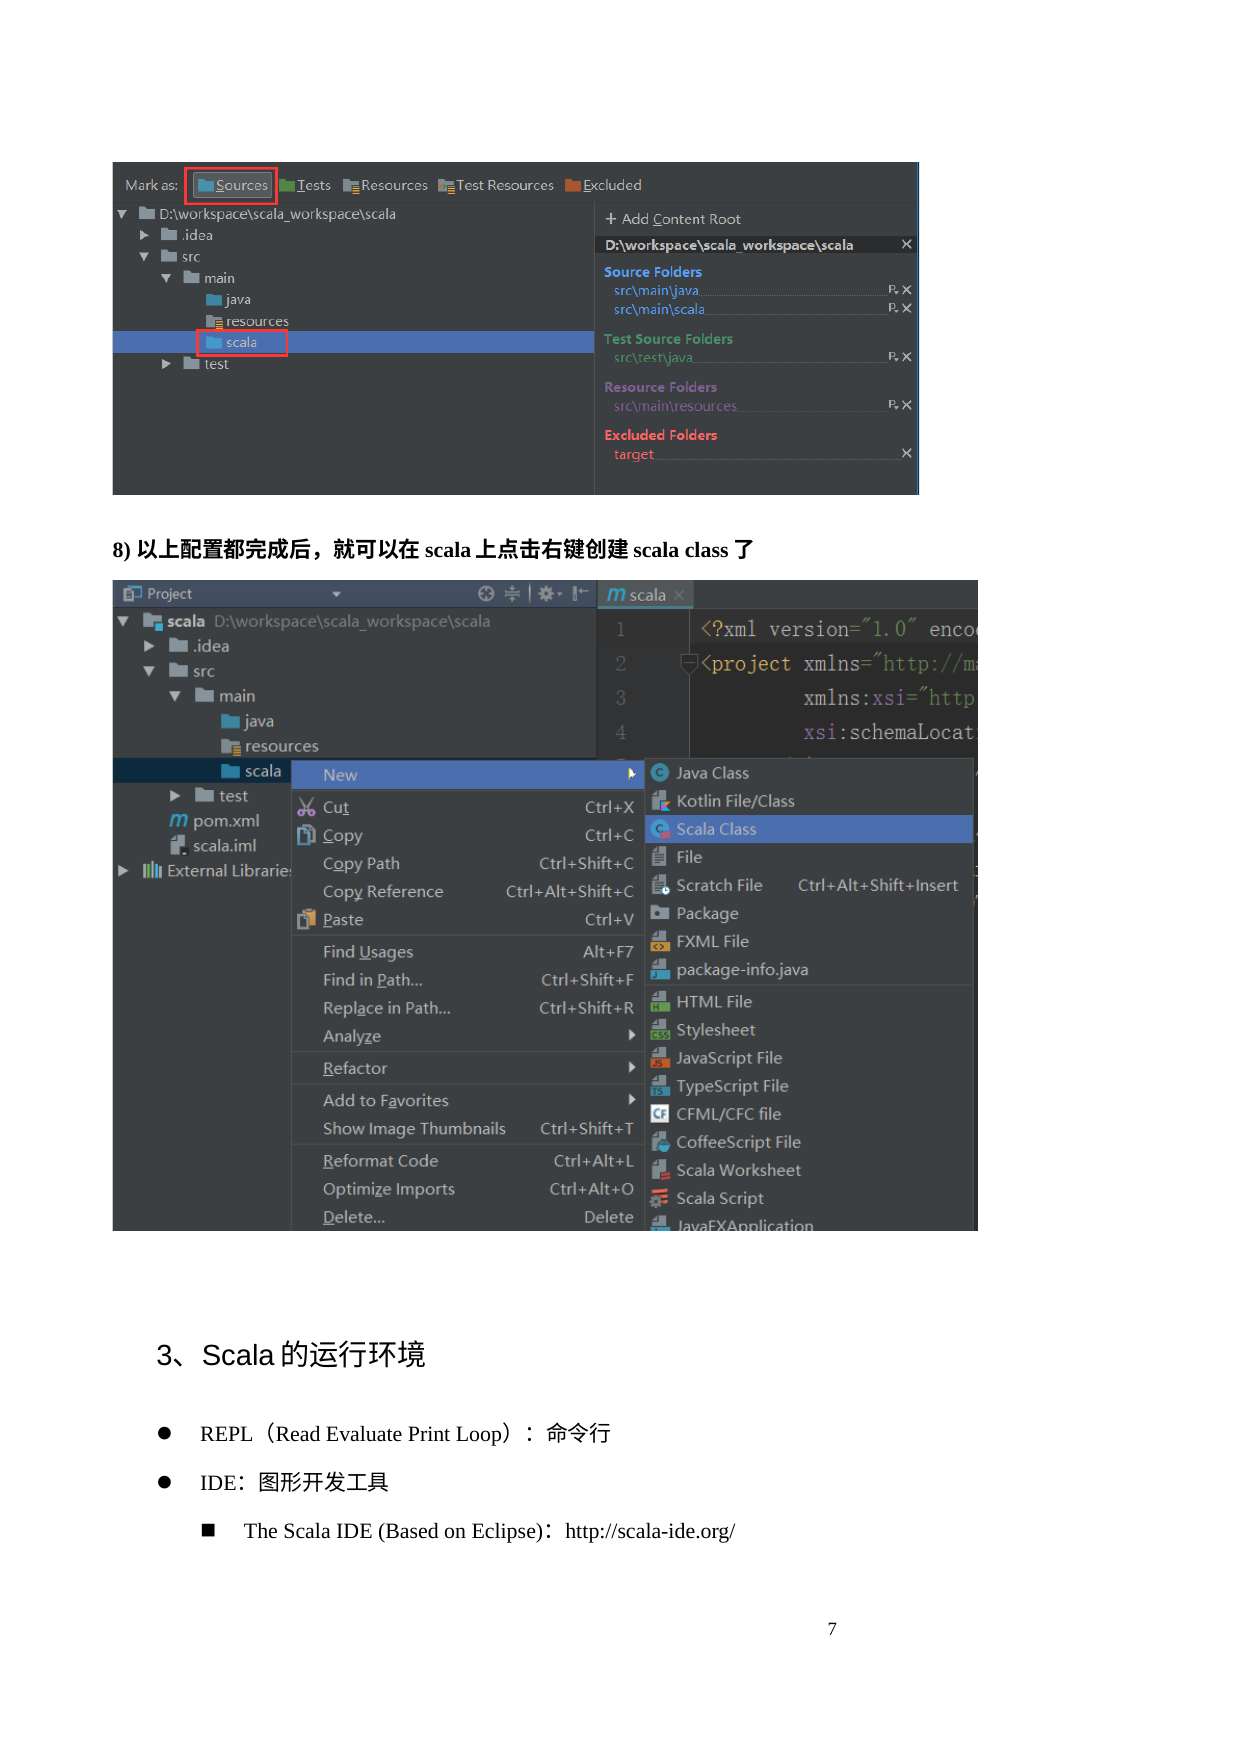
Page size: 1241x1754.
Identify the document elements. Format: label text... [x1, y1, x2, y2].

list REPL（Read Evaluate Print Loop）：命令行 [156, 1416, 1128, 1448]
picture [112, 580, 978, 1231]
list The Scala IDE (Based on Eclipse)：http://scala-ide.org/ [200, 1513, 1128, 1545]
picture [112, 162, 920, 495]
list IDE：图形开发工具 [156, 1464, 1128, 1497]
text 8) 以上配置都完成后，就可以在scala上点击右键创建scala class了 [112, 532, 1128, 564]
subtitle 3、Scala的运行环境 [112, 1321, 1128, 1386]
